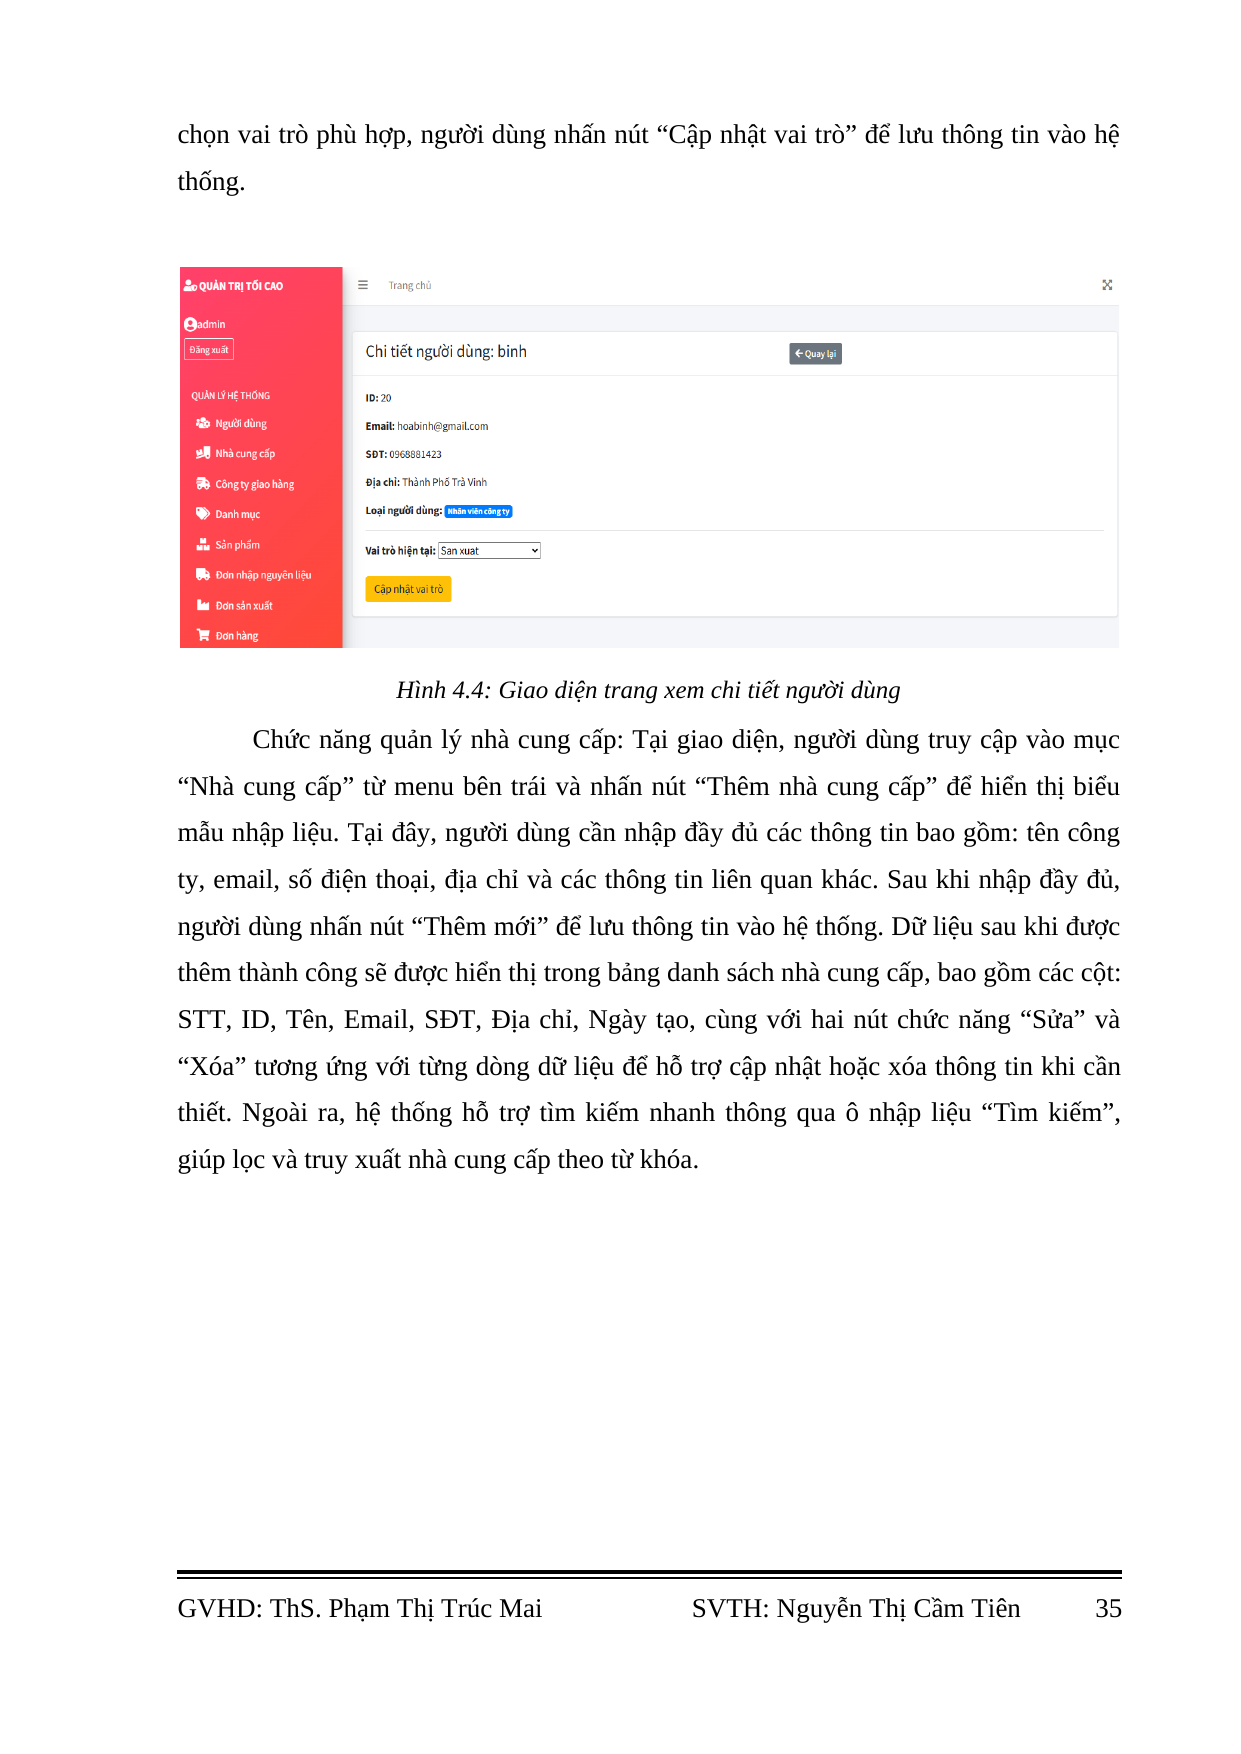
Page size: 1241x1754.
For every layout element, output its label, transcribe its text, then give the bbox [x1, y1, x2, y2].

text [177, 118, 1122, 196]
text Chức năng quản lý nhà cung cấp: Tại giao diện, người dùng truy cập vào mục “Nhà cung cấp” từ menu bên trái và nhấn nút “Thêm nhà cung cấp” để hiển thị biểu mẫu nhập liệu. Tại đây, người dùng cần nhập đầy đủ các thông tin bao gồm: tên công ty, email, số điện thoại, địa chỉ và các thông tin liên quan khác. Sau khi nhập đầy đủ, người dùng nhấn nút “Thêm mới” để lưu thông tin vào hệ thống. Dữ liệu sau khi được thêm thành công sẽ được hiển thị trong bảng danh sách nhà cung cấp, bao gồm các cột: STT, ID, Tên, Email, SĐT, Địa chỉ, Ngày tạo, cùng với hai nút chức năng “Sửa” và “Xóa” tương ứng với từng dòng dữ liệu để hỗ trợ cập nhật hoặc xóa thông tin khi cần thiết. Ngoài ra, hệ thống hỗ trợ tìm kiếm nhanh thông qua ô nhập liệu “Tìm kiếm”, giúp lọc và truy xuất nhà cung cấp theo từ khóa. [177, 723, 1122, 1174]
text Hình 4.4: Giao diện trang xem chi tiết người dùng [177, 675, 1122, 704]
picture [180, 267, 1120, 648]
